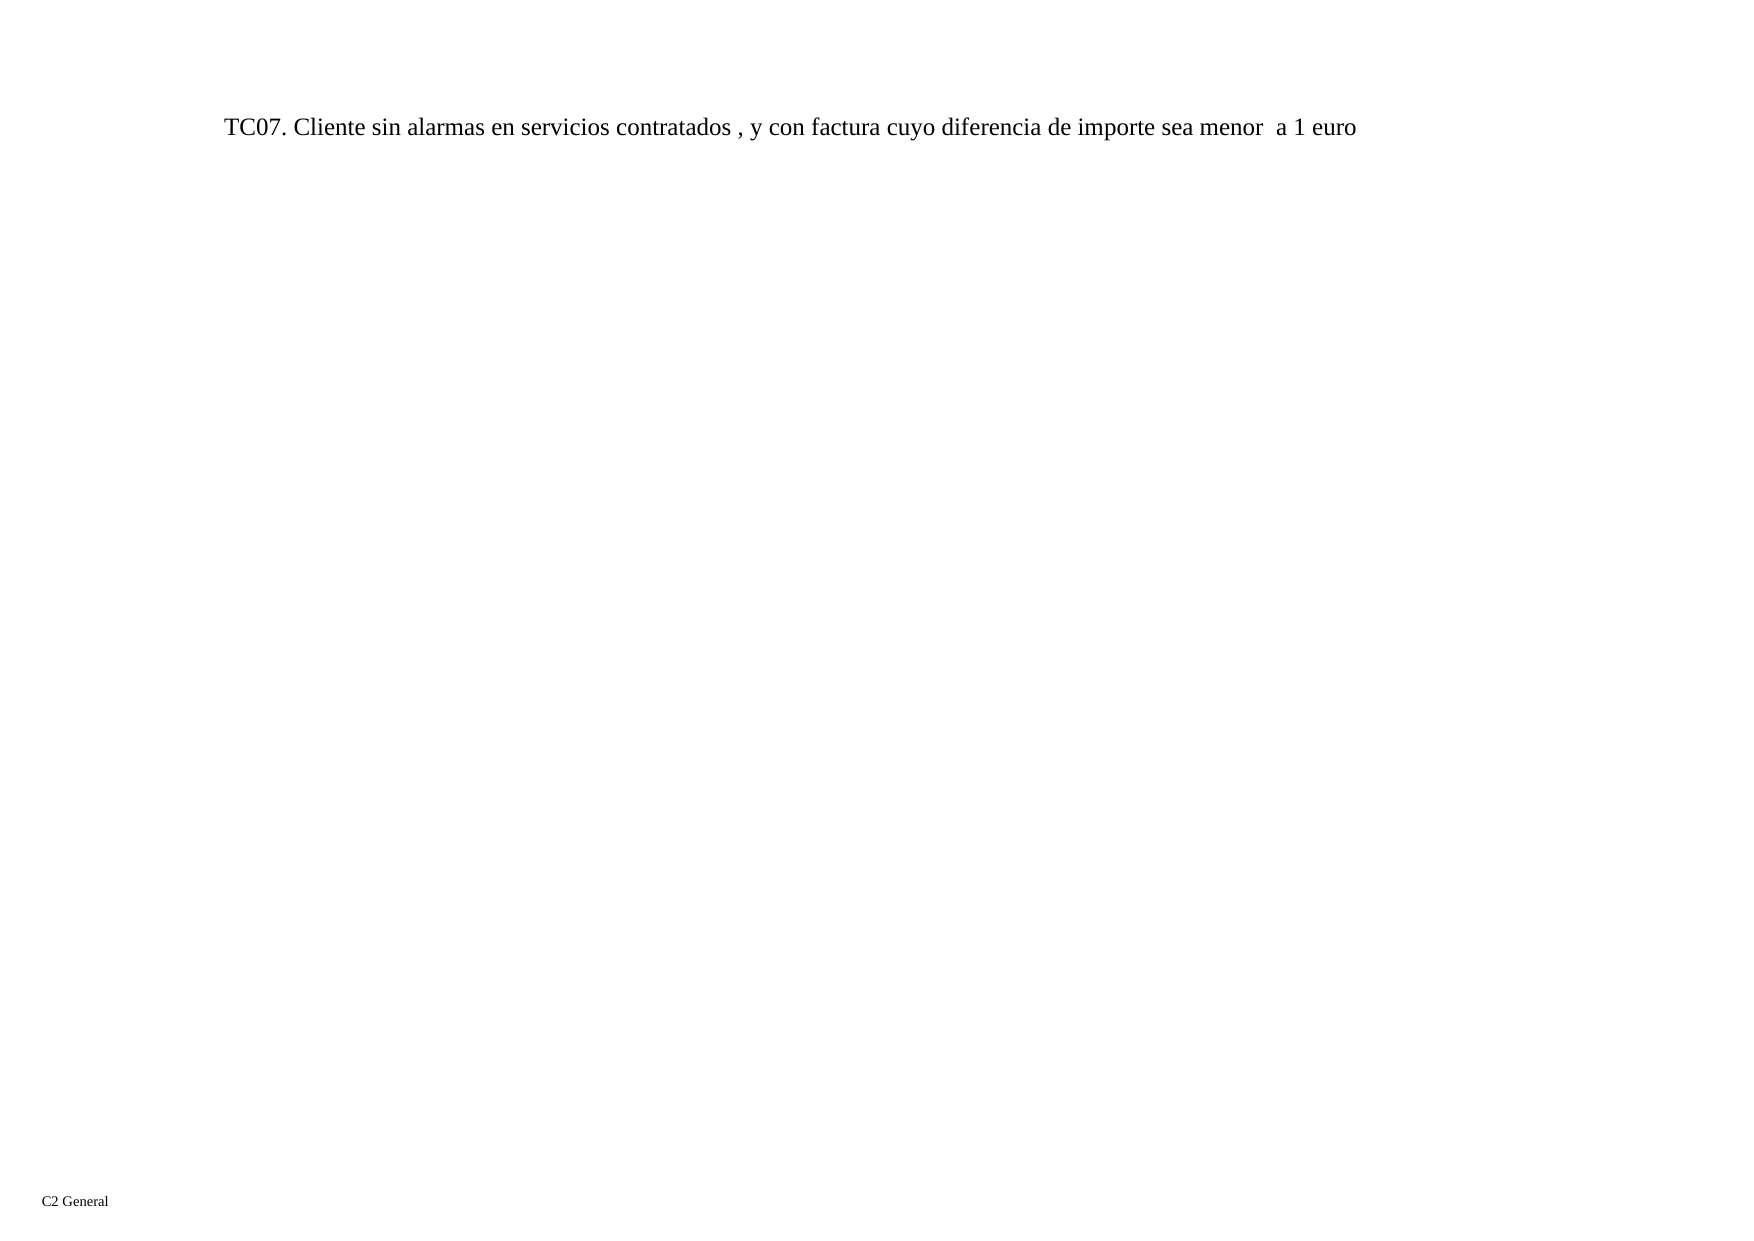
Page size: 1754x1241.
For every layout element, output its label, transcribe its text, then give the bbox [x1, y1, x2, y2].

text TC07. Cliente sin alarmas en servicios contratados , y con factura cuyo diferencia de importe sea menor a 1 euro [224, 112, 1604, 141]
